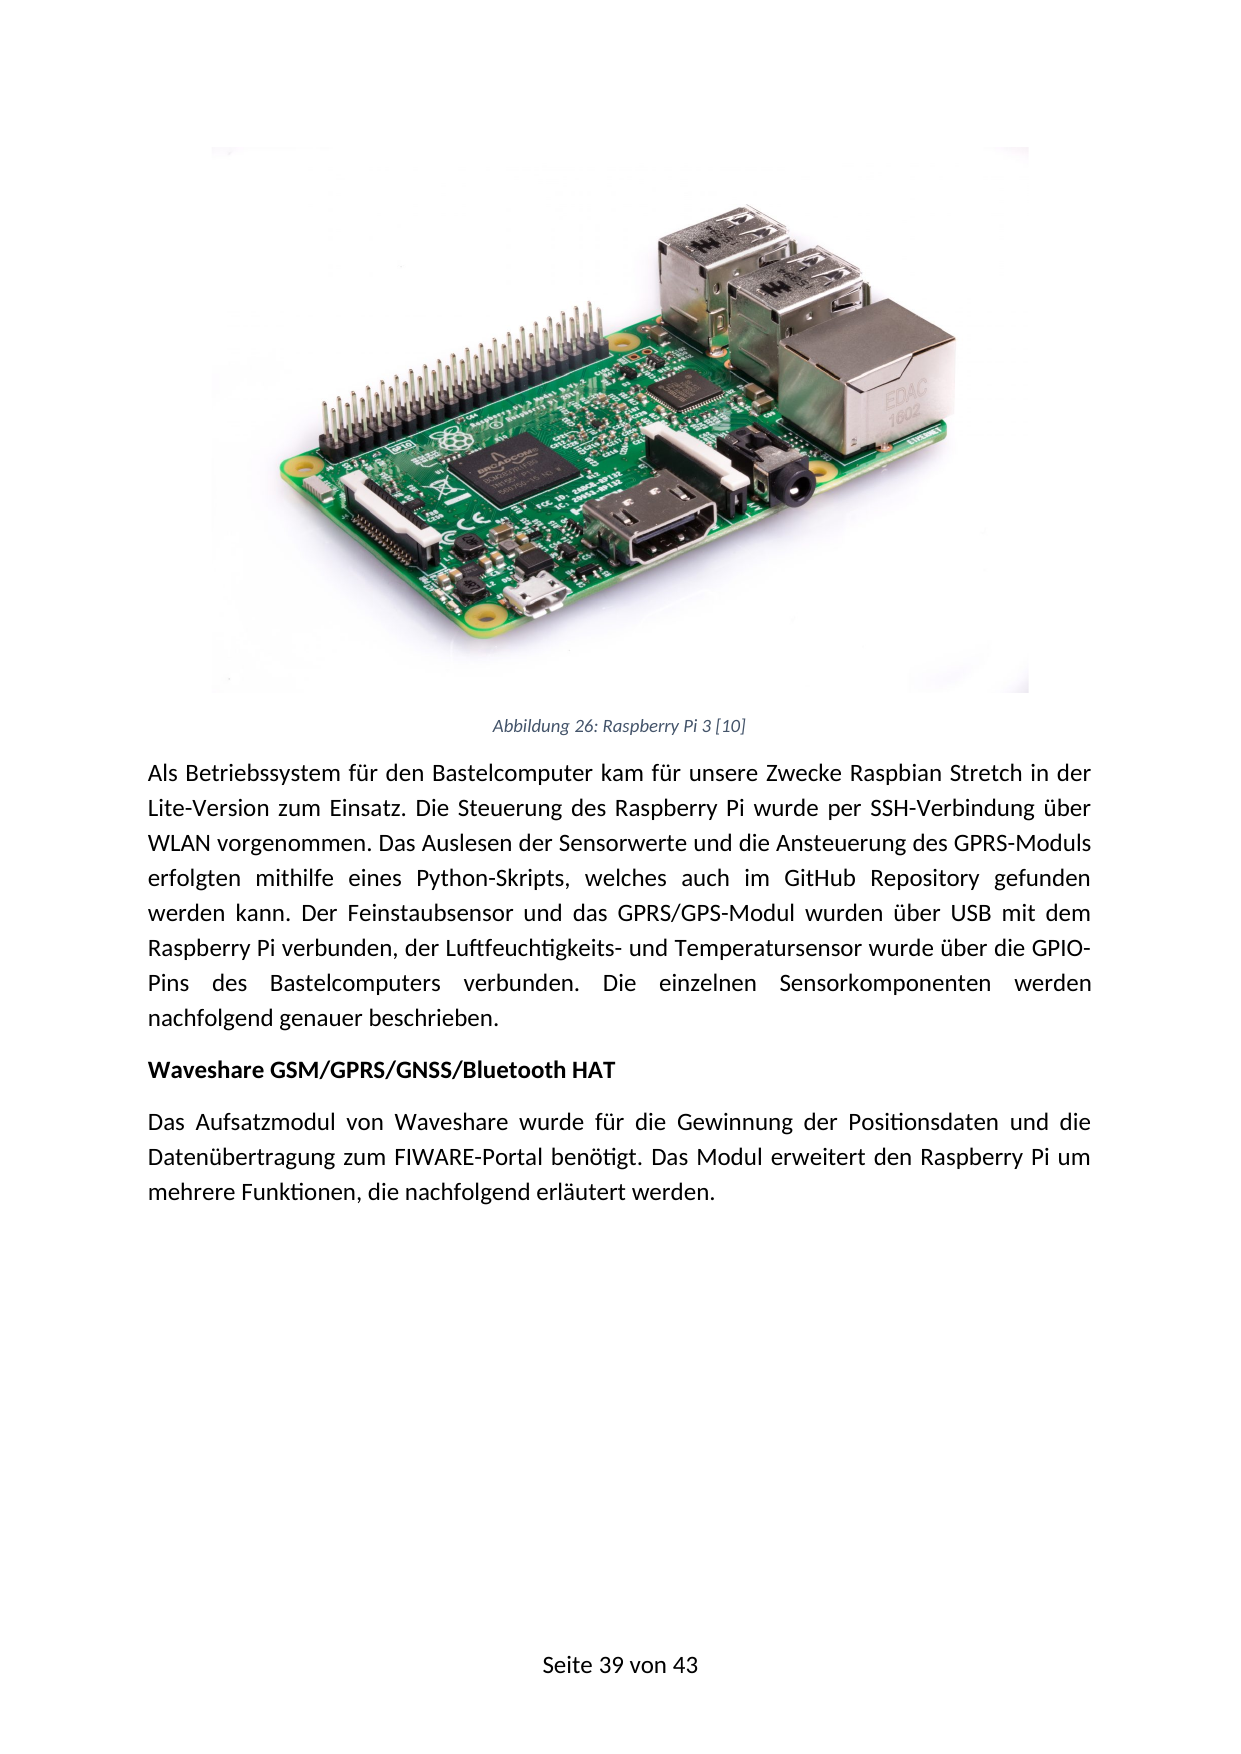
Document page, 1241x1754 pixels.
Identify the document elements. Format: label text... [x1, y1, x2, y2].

picture [211, 147, 1029, 693]
text Waveshare GSM/GPRS/GNSS/Bluetooth HAT [148, 1054, 1093, 1085]
text Abbildung : Raspberry Pi 3 [148, 714, 1093, 737]
text Als Betriebssystem für den Bastelcomputer kam für unsere Zwecke Raspbian Stretch in der Lite-Version zum Einsatz. Die Steuerung des Raspberry Pi wurde per SSH-Verbindung über WLAN vorgenommen. Das Auslesen der Sensorwerte und die Ansteuerung des GPRS-Moduls erfolgten mithilfe eines Python-Skripts, welches auch im GitHub Repository gefunden werden kann. Der Feinstaubsensor und das GPRS/GPS-Modul wurden über USB mit dem Raspberry Pi verbunden, der Luftfeuchtigkeits- und Temperatursensor wurde über die GPIO-Pins des Bastelcomputers verbunden. Die einzelnen Sensorkomponenten werden nachfolgend genauer beschrieben. [148, 758, 1093, 1033]
text Das Aufsatzmodul von Waveshare wurde für die Gewinnung der Positionsdaten und die Datenübertragung zum FIWARE-Portal benötigt. Das Modul erweitert den Raspberry Pi um mehrere Funktionen, die nachfolgend erläutert werden. [148, 1106, 1093, 1206]
